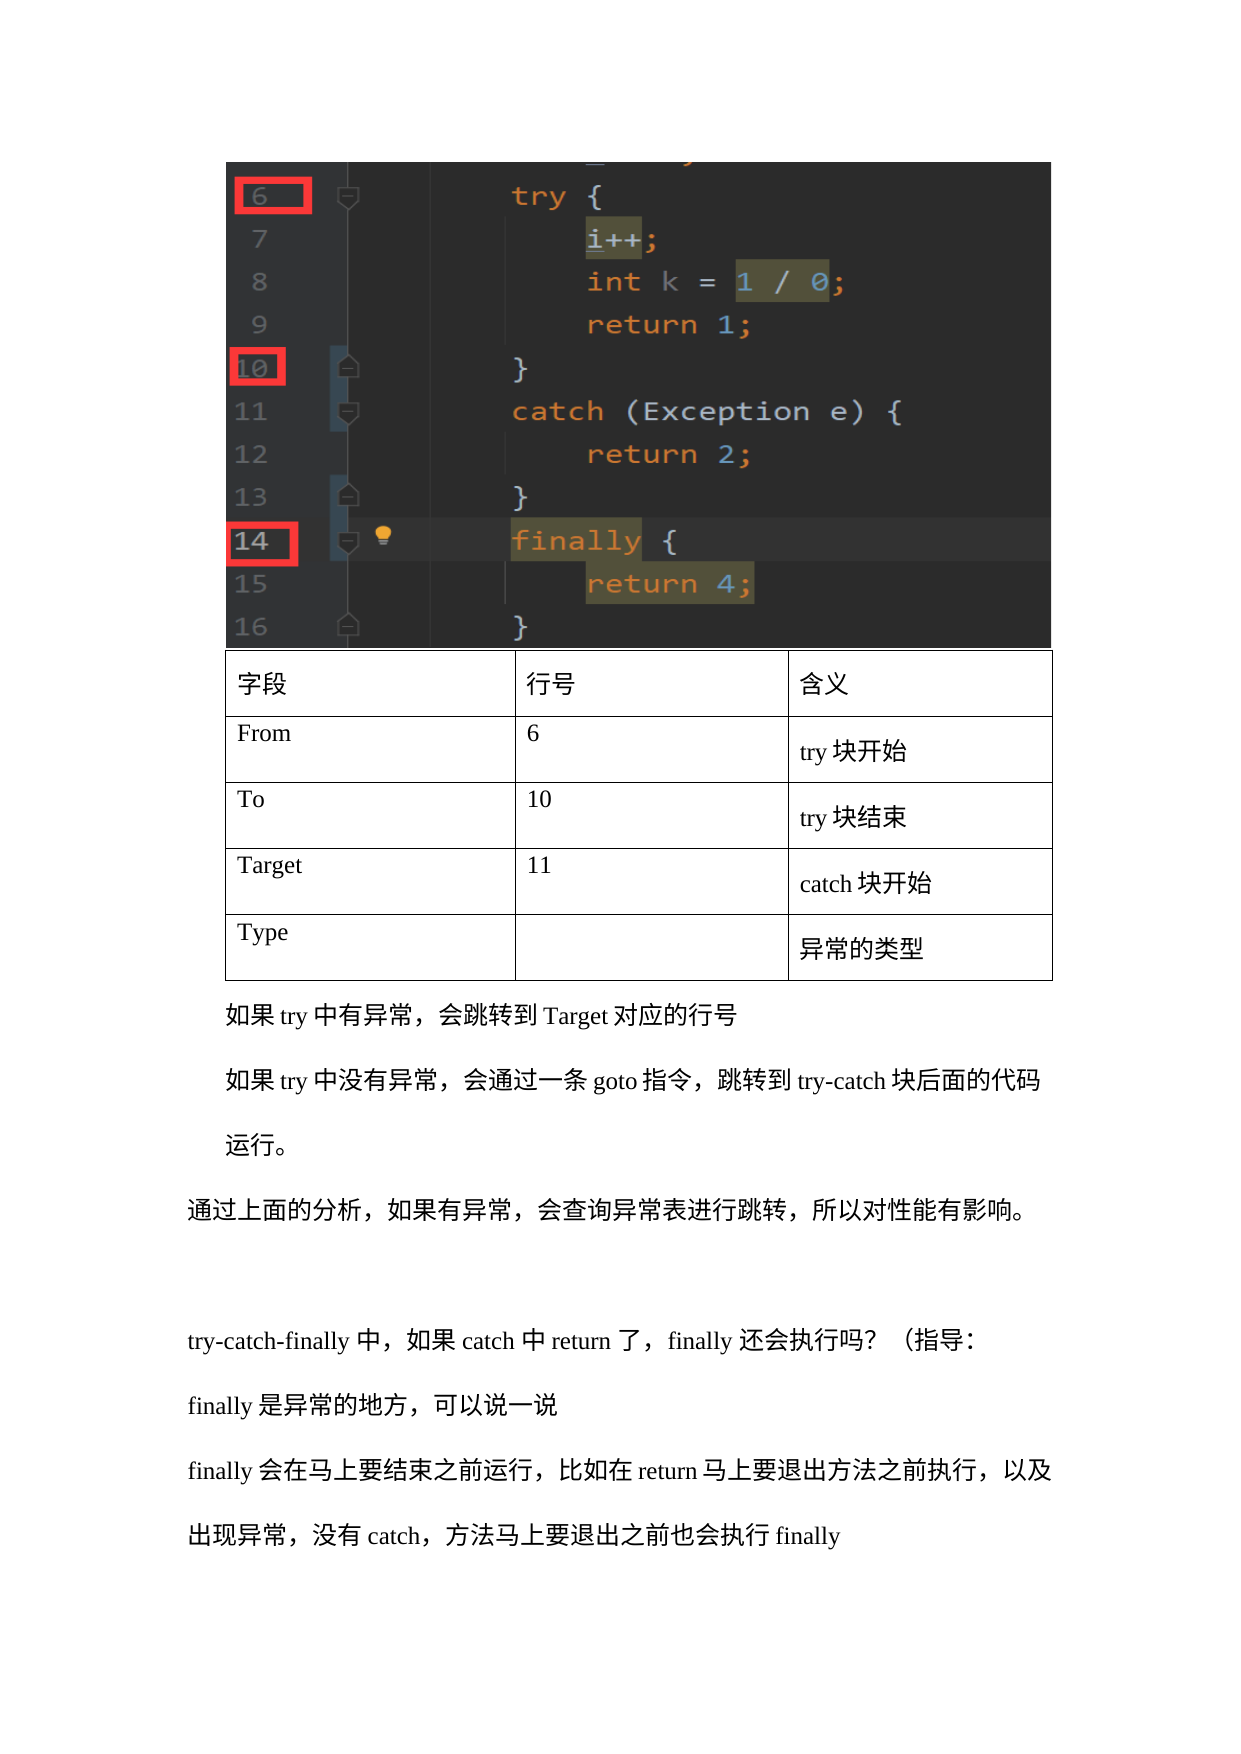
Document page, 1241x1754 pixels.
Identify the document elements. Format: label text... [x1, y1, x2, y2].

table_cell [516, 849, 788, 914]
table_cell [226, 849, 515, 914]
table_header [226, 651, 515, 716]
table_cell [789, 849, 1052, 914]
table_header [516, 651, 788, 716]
text finally会在马上要结束之前运行，比如在return马上要退出方法之前执行，以及出现异常，没有catch，方法马上要退出之前也会执行finally [187, 1436, 1053, 1566]
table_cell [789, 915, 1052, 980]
text try-catch-finally 中，如果 catch 中 return 了，finally 还会执行吗？（指导：finally是异常的地方，可以说一说 [187, 1306, 1053, 1436]
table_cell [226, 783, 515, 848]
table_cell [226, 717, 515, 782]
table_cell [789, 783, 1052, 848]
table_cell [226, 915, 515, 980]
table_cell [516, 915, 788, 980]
list 如果try中没有异常，会通过一条goto指令，跳转到try-catch块后面的代码运行。 [225, 1046, 1053, 1176]
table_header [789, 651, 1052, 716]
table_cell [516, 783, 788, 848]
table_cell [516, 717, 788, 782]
text 通过上面的分析，如果有异常，会查询异常表进行跳转，所以对性能有影响。 [187, 1176, 1053, 1241]
picture [226, 162, 1052, 648]
list 如果try中有异常，会跳转到Target对应的行号 [225, 981, 1053, 1046]
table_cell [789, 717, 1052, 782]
